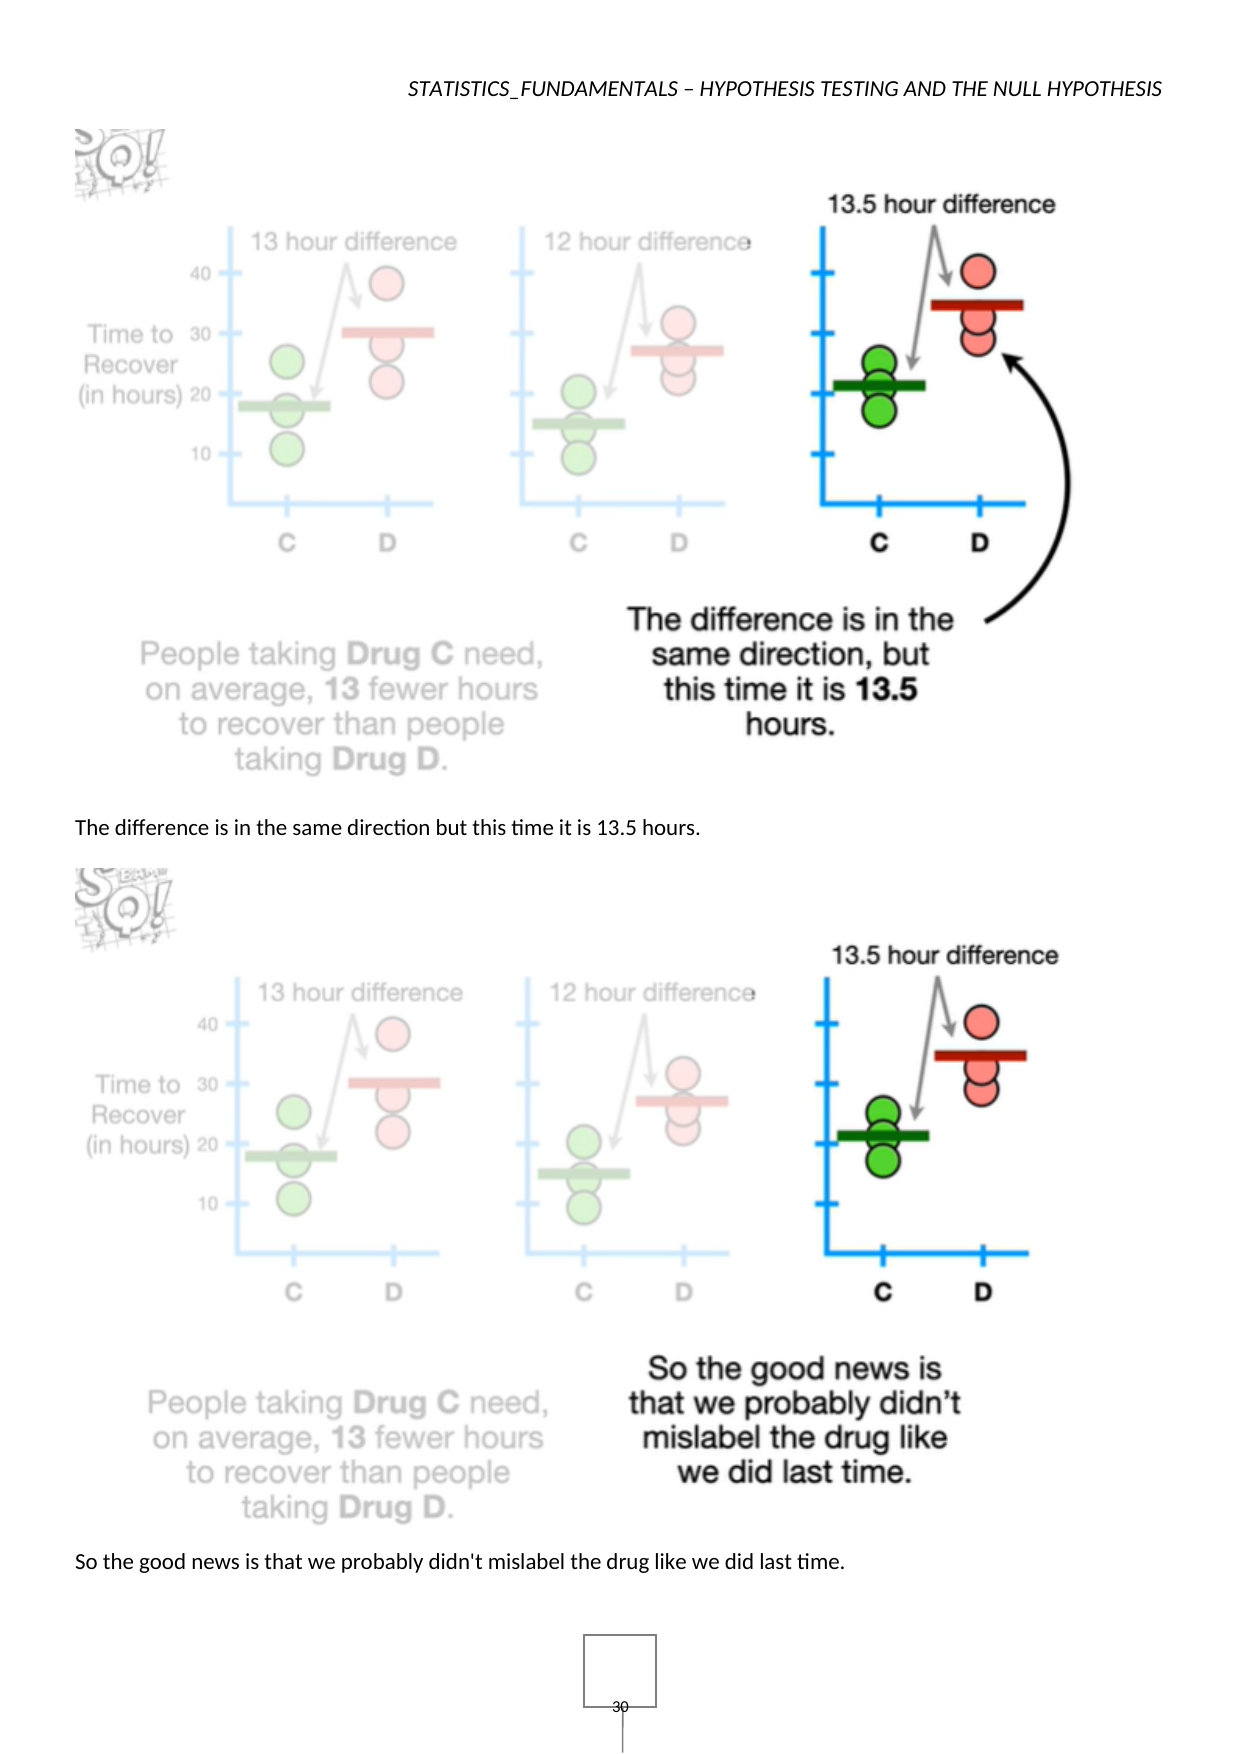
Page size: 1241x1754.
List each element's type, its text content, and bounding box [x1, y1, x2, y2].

text The difference is in the same direction but this time it is 13.5 hours. [75, 813, 1165, 841]
picture [75, 129, 1162, 813]
text So the good news is that we probably didn't mislabel the drug like we did last time. [75, 1547, 1165, 1575]
picture [75, 868, 1166, 1547]
